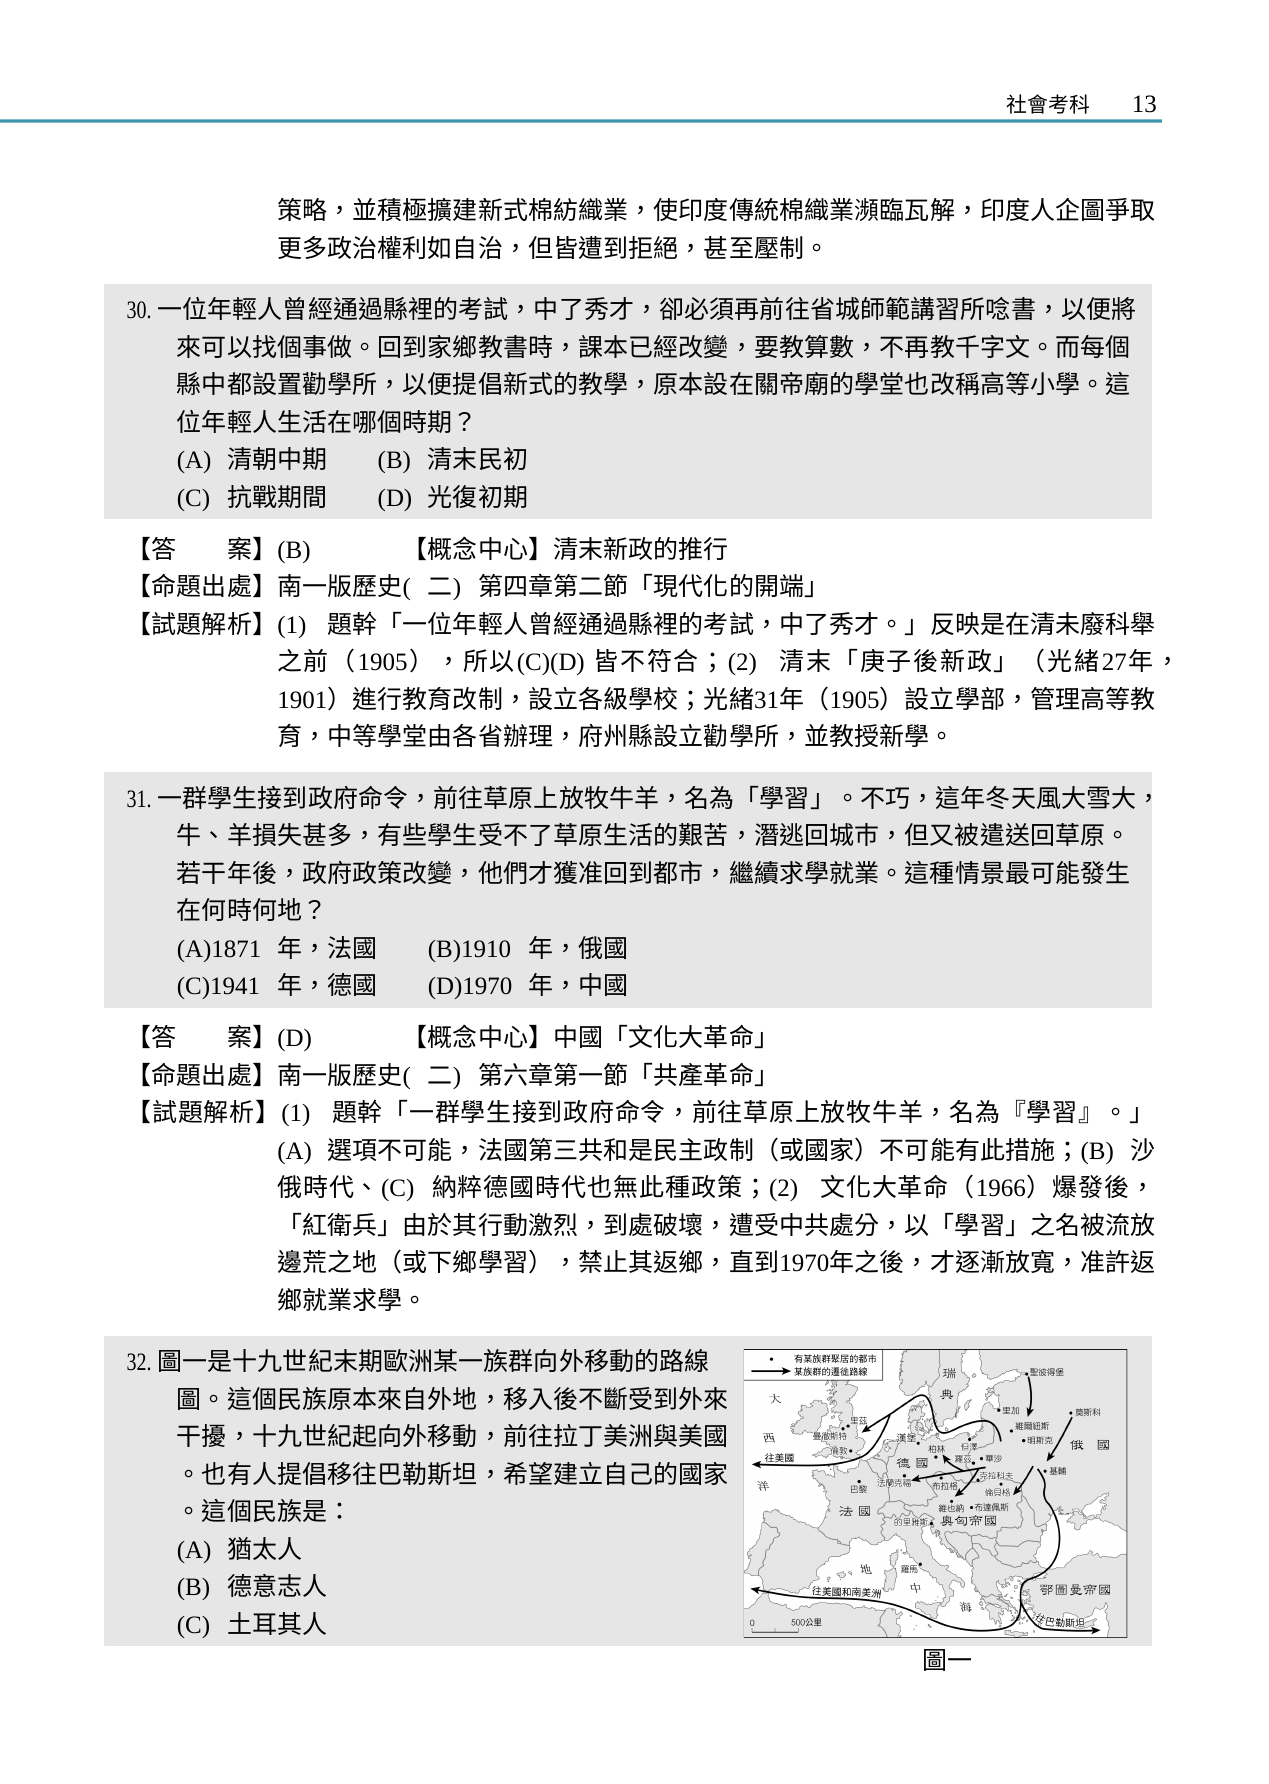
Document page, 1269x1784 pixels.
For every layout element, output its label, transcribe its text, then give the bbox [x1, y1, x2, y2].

picture [743, 1349, 1128, 1638]
text 【命題出處】南一版歷史(二)第四章第二節「現代化的開端」 [126, 566, 1156, 604]
text 31. 一群學生接到政府命令，前往草原上放牧牛羊，名為「學習」。不巧，這年冬天風大雪大，牛、羊損失甚多，有些學生受不了草原生活的艱苦，潛逃回城巿，但又被遣送回草原。若干年後，政府政策改變，他們才獲准回到都市，繼續求學就業。這種情景最可能發生在何時何地？ (A)1871年，法國 (B)1910年，俄國 (C)1941年，德國 (D)1970年，中國 [106, 774, 1151, 1007]
text 30. 一位年輕人曾經通過縣裡的考試，中了秀才，卻必須再前往省城師範講習所唸書，以便將來可以找個事做。回到家鄉教書時，課本已經改變，要教算數，不再教千字文。而每個縣中都設置勸學所，以便提倡新式的教學，原本設在關帝廟的學堂也改稱高等小學。這位年輕人生活在哪個時期？ (A)清朝中期 (B)清末民初 (C)抗戰期間 (D)光復初期 [106, 285, 1151, 518]
text 【試題解析】(1)題幹「一群學生接到政府命令，前往草原上放牧牛羊，名為『學習』。」(A)選項不可能，法國第三共和是民主政制（或國家）不可能有此措施；(B)沙俄時代、(C)納粹德國時代也無此種政策；(2)文化大革命（1966）爆發後，「紅衛兵」由於其行動激烈，到處破壞，遭受中共處分，以「學習」之名被流放邊荒之地（或下鄉學習），禁止其返鄉，直到1970年之後，才逐漸放寬，准許返鄉就業求學。 [126, 1092, 1156, 1317]
text 【命題出處】南一版歷史(二)第六章第一節「共產革命」 [126, 1055, 1156, 1092]
text 【試題解析】(1)題幹「一位年輕人曾經通過縣裡的考試，中了秀才。」反映是在清未廢科舉之前（1905），所以(C)(D)皆不符合；(2)清末「庚子後新政」（光緒27年，1901）進行教育改制，設立各級學校；光緒31年（1905）設立學部，管理高等教育，中等學堂由各省辦理，府州縣設立勸學所，並教授新學。 [126, 604, 1156, 754]
text 【答 案】(D) 【概念中心】中國「文化大革命」 [126, 1017, 1156, 1055]
text 【答 案】(B) 【概念中心】清末新政的推行 [126, 529, 1156, 566]
